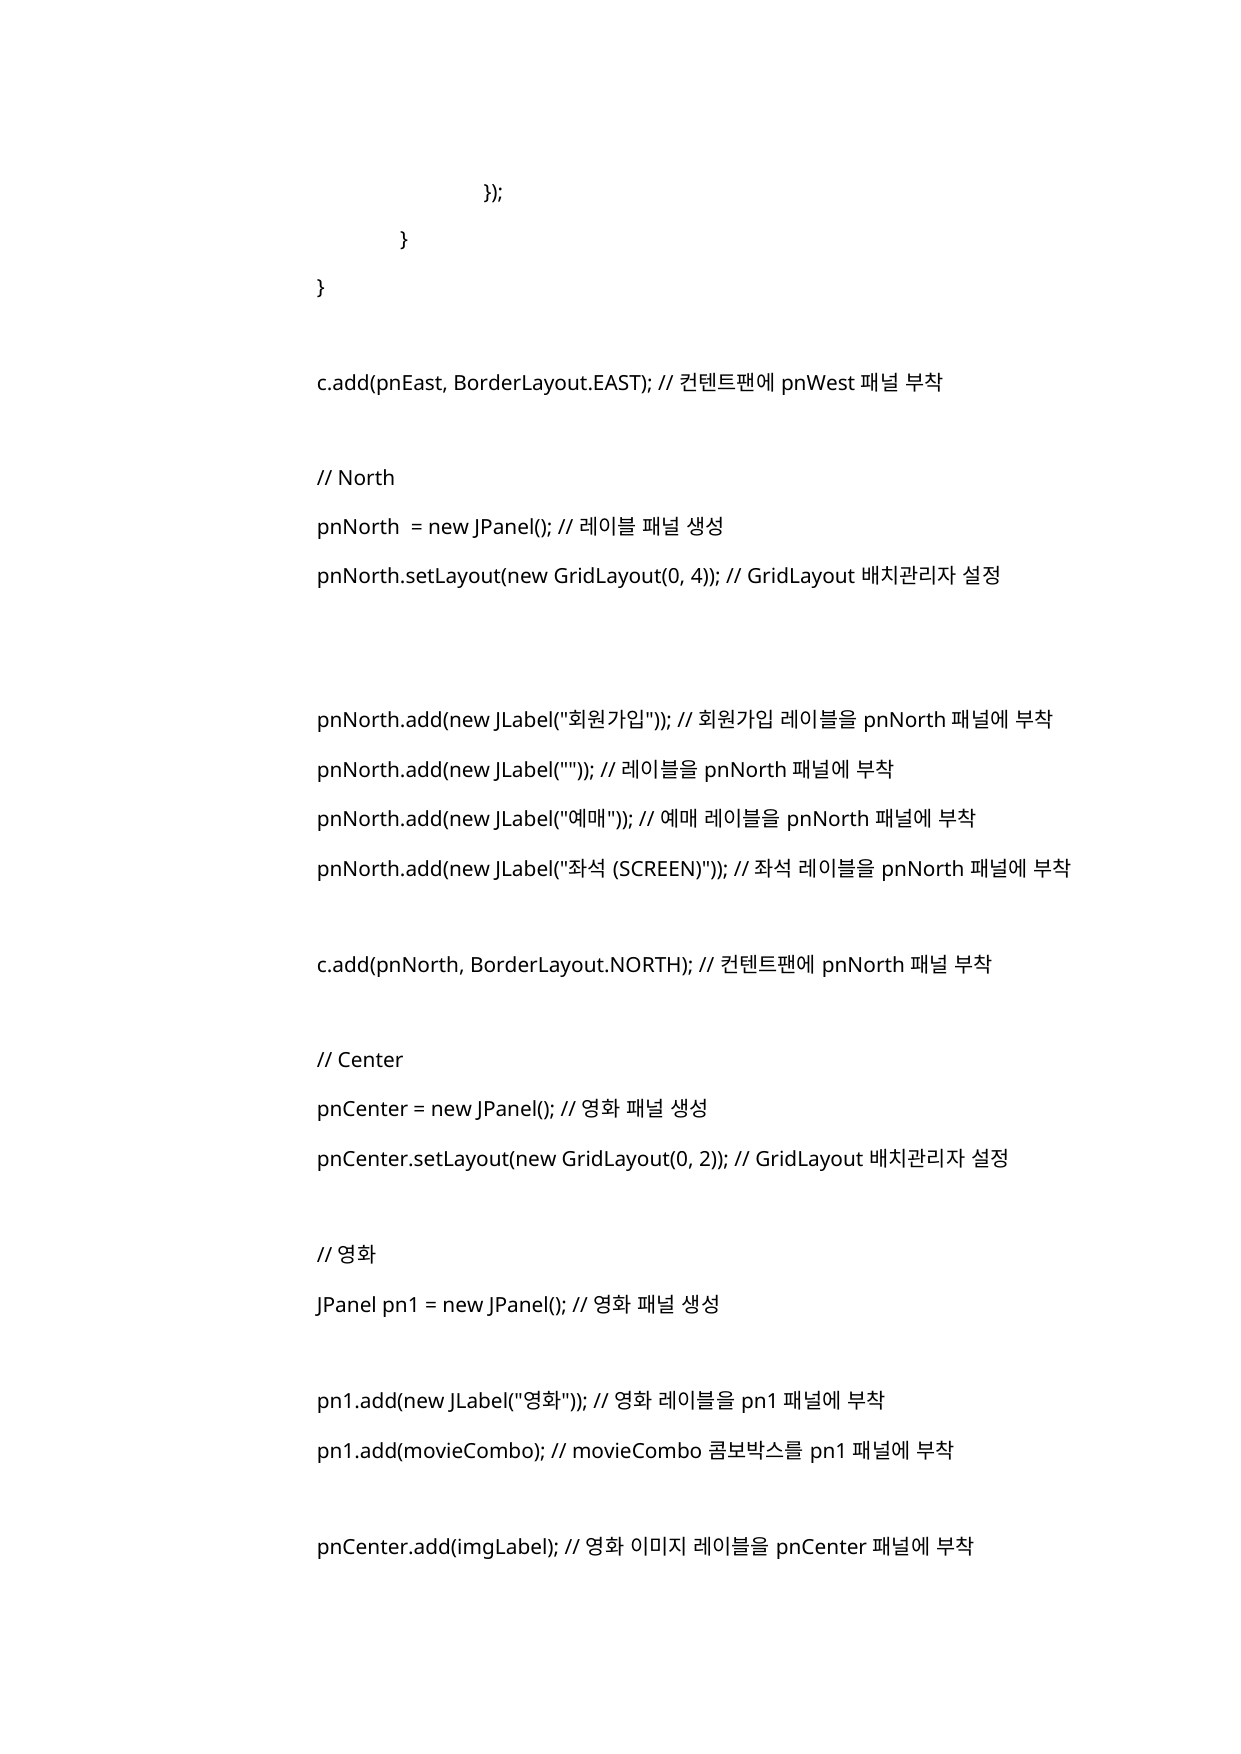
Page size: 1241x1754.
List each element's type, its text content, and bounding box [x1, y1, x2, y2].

text } [150, 272, 1090, 300]
text pnCenter.add(imgLabel); // 영화 이미지 레이블을 pnCenter 패널에 부착 [150, 1531, 1090, 1561]
text pn1.add(new JLabel("영화")); // 영화 레이블을 pn1 패널에 부착 [150, 1384, 1090, 1415]
text pnNorth.add(new JLabel("회원가입")); // 회원가입 레이블을 pnNorth 패널에 부착 [150, 704, 1090, 734]
text // North [150, 463, 1090, 491]
text pnNorth = new JPanel(); // 레이블 패널 생성 [150, 510, 1090, 541]
text JPanel pn1 = new JPanel(); // 영화 패널 생성 [150, 1288, 1090, 1318]
text pn1.add(movieCombo); // movieCombo 콤보박스를 pn1 패널에 부착 [150, 1434, 1090, 1464]
text pnNorth.add(new JLabel("")); // 레이블을 pnNorth 패널에 부착 [150, 753, 1090, 783]
text // Center [150, 1045, 1090, 1073]
text pnNorth.add(new JLabel("좌석 (SCREEN)")); // 좌석 레이블을 pnNorth 패널에 부착 [150, 852, 1090, 882]
text pnNorth.setLayout(new GridLayout(0, 4)); // GridLayout 배치관리자 설정 [150, 560, 1090, 590]
text pnCenter.setLayout(new GridLayout(0, 2)); // GridLayout 배치관리자 설정 [150, 1142, 1090, 1172]
text pnCenter = new JPanel(); // 영화 패널 생성 [150, 1092, 1090, 1123]
text } [150, 224, 1090, 253]
text c.add(pnEast, BorderLayout.EAST); // 컨텐트팬에 pnWest 패널 부착 [150, 366, 1090, 397]
text }); [150, 177, 1090, 206]
text c.add(pnNorth, BorderLayout.NORTH); // 컨텐트팬에 pnNorth 패널 부착 [150, 948, 1090, 979]
text // 영화 [150, 1238, 1090, 1269]
text pnNorth.add(new JLabel("예매")); // 예매 레이블을 pnNorth 패널에 부착 [150, 802, 1090, 833]
